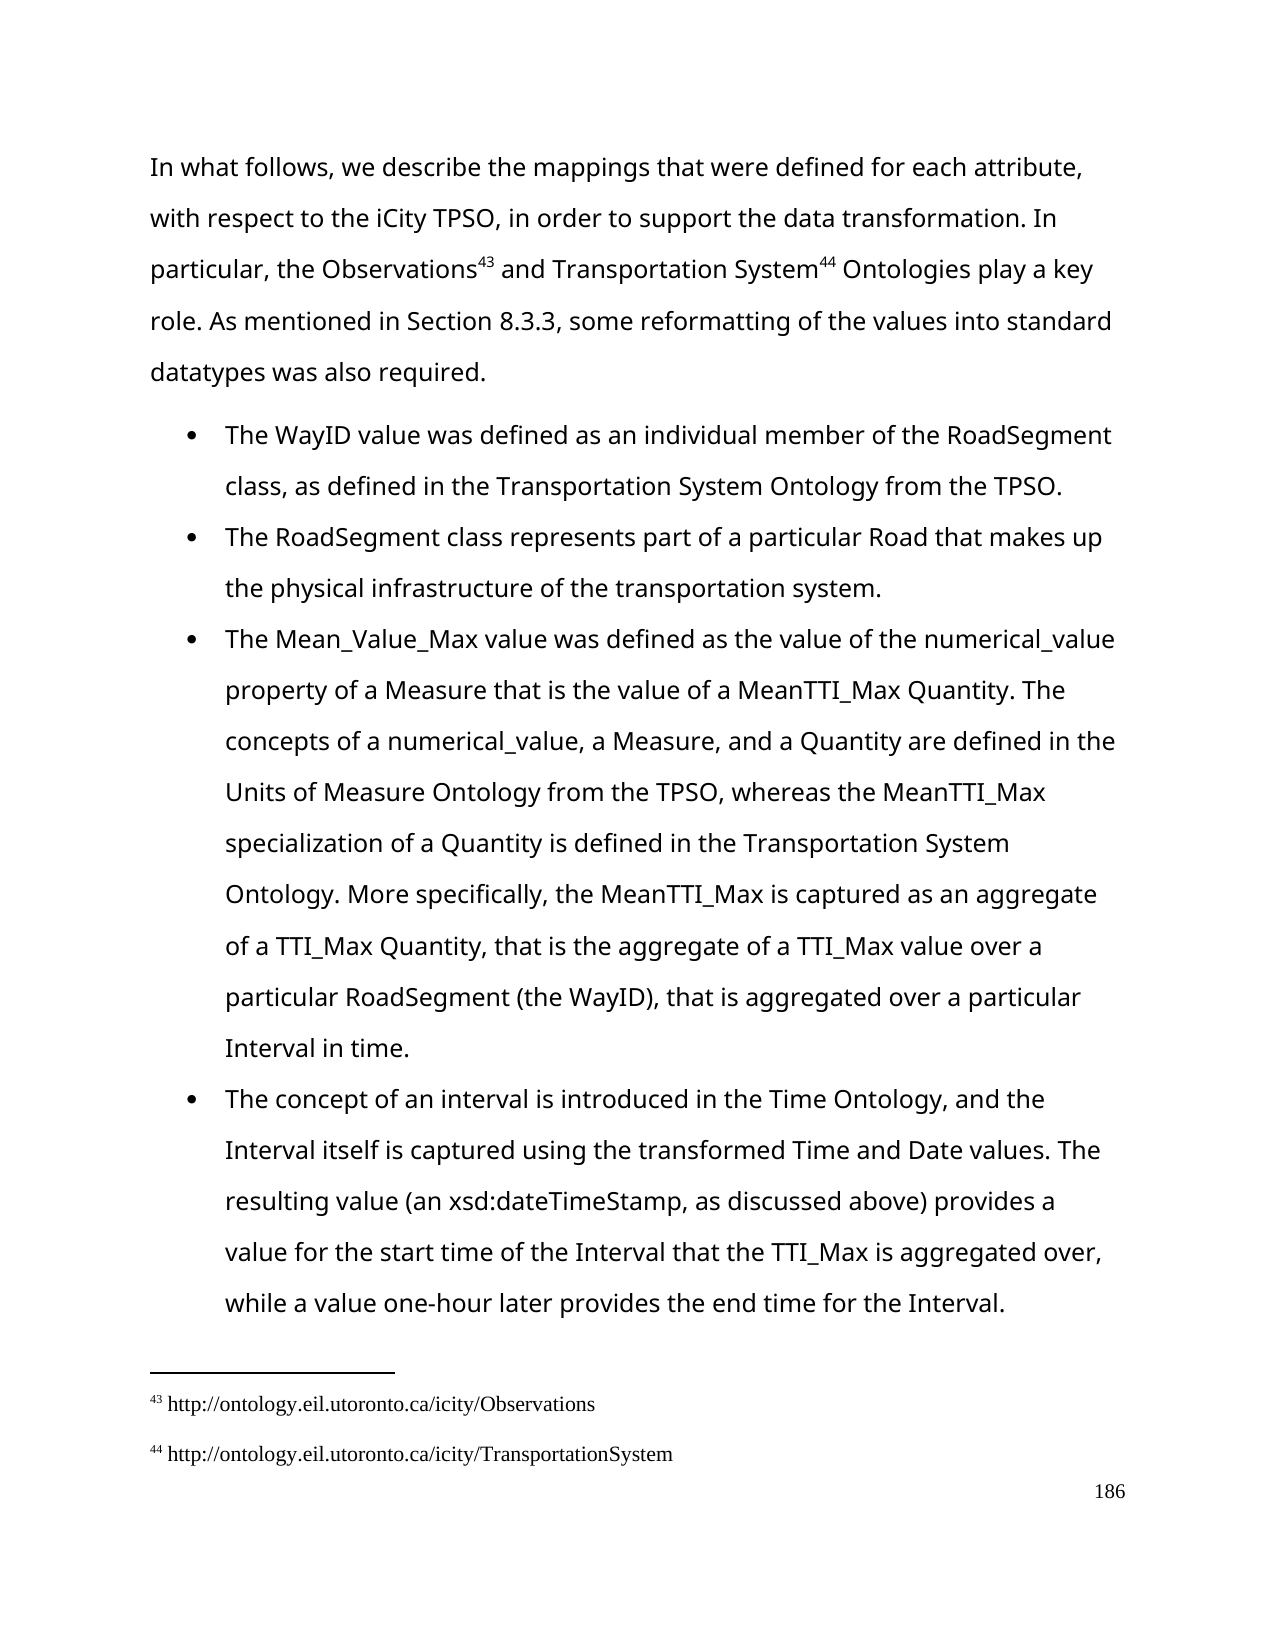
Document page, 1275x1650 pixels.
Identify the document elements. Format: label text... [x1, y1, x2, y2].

list The Mean_Value_Max value was defined as the value of the numerical_value property of a Measure that is the value of a MeanTTI_Max Quantity. The concepts of a numerical_value, a Measure, and a Quantity are defined in the Units of Measure Ontology from the TPSO, whereas the MeanTTI_Max specialization of a Quantity is defined in the Transportation System Ontology. More specifically, the MeanTTI_Max is captured as an aggregate of a TTI_Max Quantity, that is the aggregate of a TTI_Max value over a particular RoadSegment (the WayID), that is aggregated over a particular Interval in time. [187, 622, 1125, 1064]
list The RoadSegment class represents part of a particular Road that makes up the physical infrastructure of the transportation system. [187, 520, 1125, 605]
text In what follows, we describe the mappings that were defined for each attribute, with respect to the iCity TPSO, in order to support the data transformation. In particular, the Observations and Transportation System Ontologies play a key role. As mentioned in Section 8.3.3, some reformatting of the values into standard datatypes was also required. [150, 150, 1125, 388]
list The concept of an interval is introduced in the Time Ontology, and the Interval itself is captured using the transformed Time and Date values. The resulting value (an xsd:dateTimeStamp, as discussed above) provides a value for the start time of the Interval that the TTI_Max is aggregated over, while a value one-hour later provides the end time for the Interval. [187, 1081, 1125, 1319]
list The WayID value was defined as an individual member of the RoadSegment class, as defined in the Transportation System Ontology from the TPSO. [187, 418, 1125, 503]
